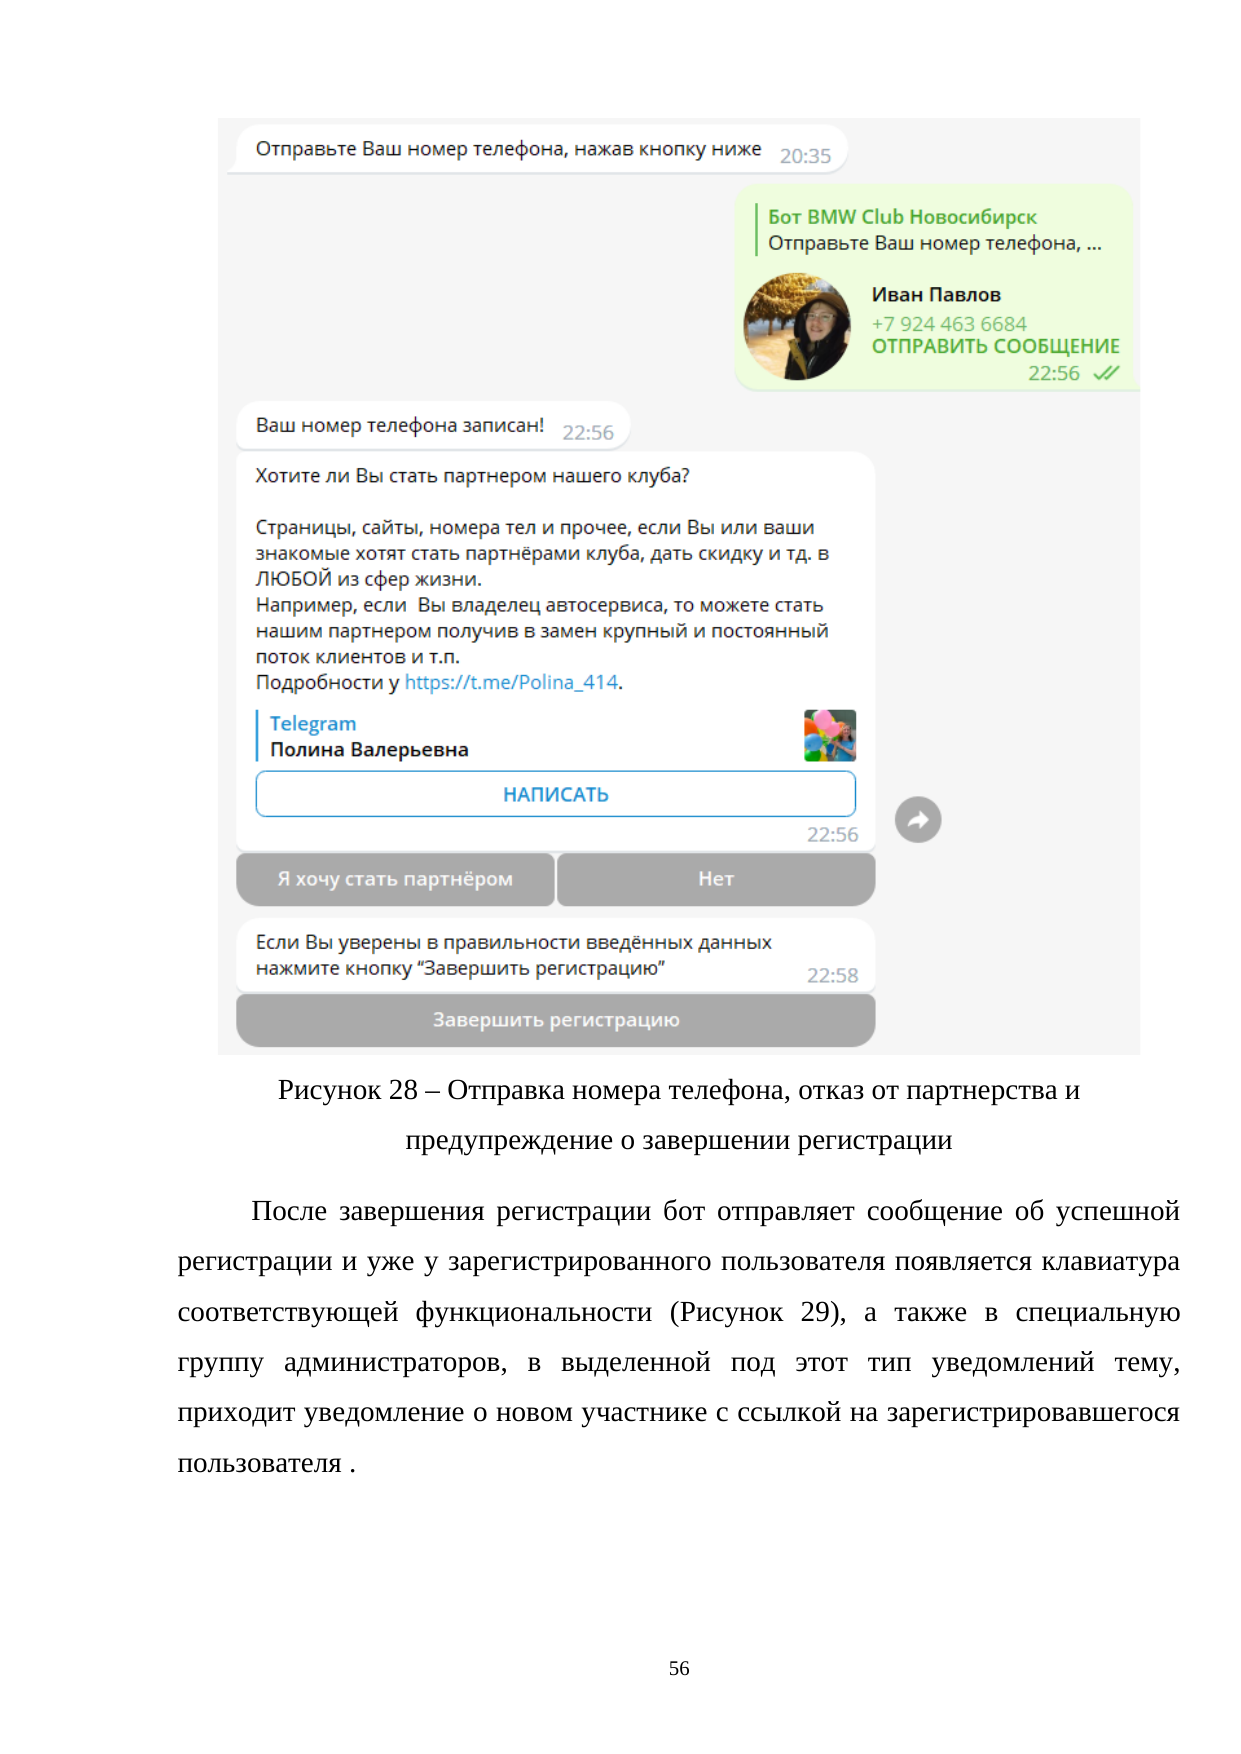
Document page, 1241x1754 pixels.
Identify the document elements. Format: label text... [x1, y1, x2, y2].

text После завершения регистрации бот отправляет сообщение об успешной регистрации и уже у зарегистрированного пользователя появляется клавиатура соответствующей функциональности (Рисунок 29), а также в специальную группу администраторов, в выделенной под этот тип уведомлений тему, приходит уведомление о новом участнике с ссылкой на зарегистрировавшегося пользователя . [177, 1193, 1181, 1478]
picture [217, 118, 1141, 1055]
